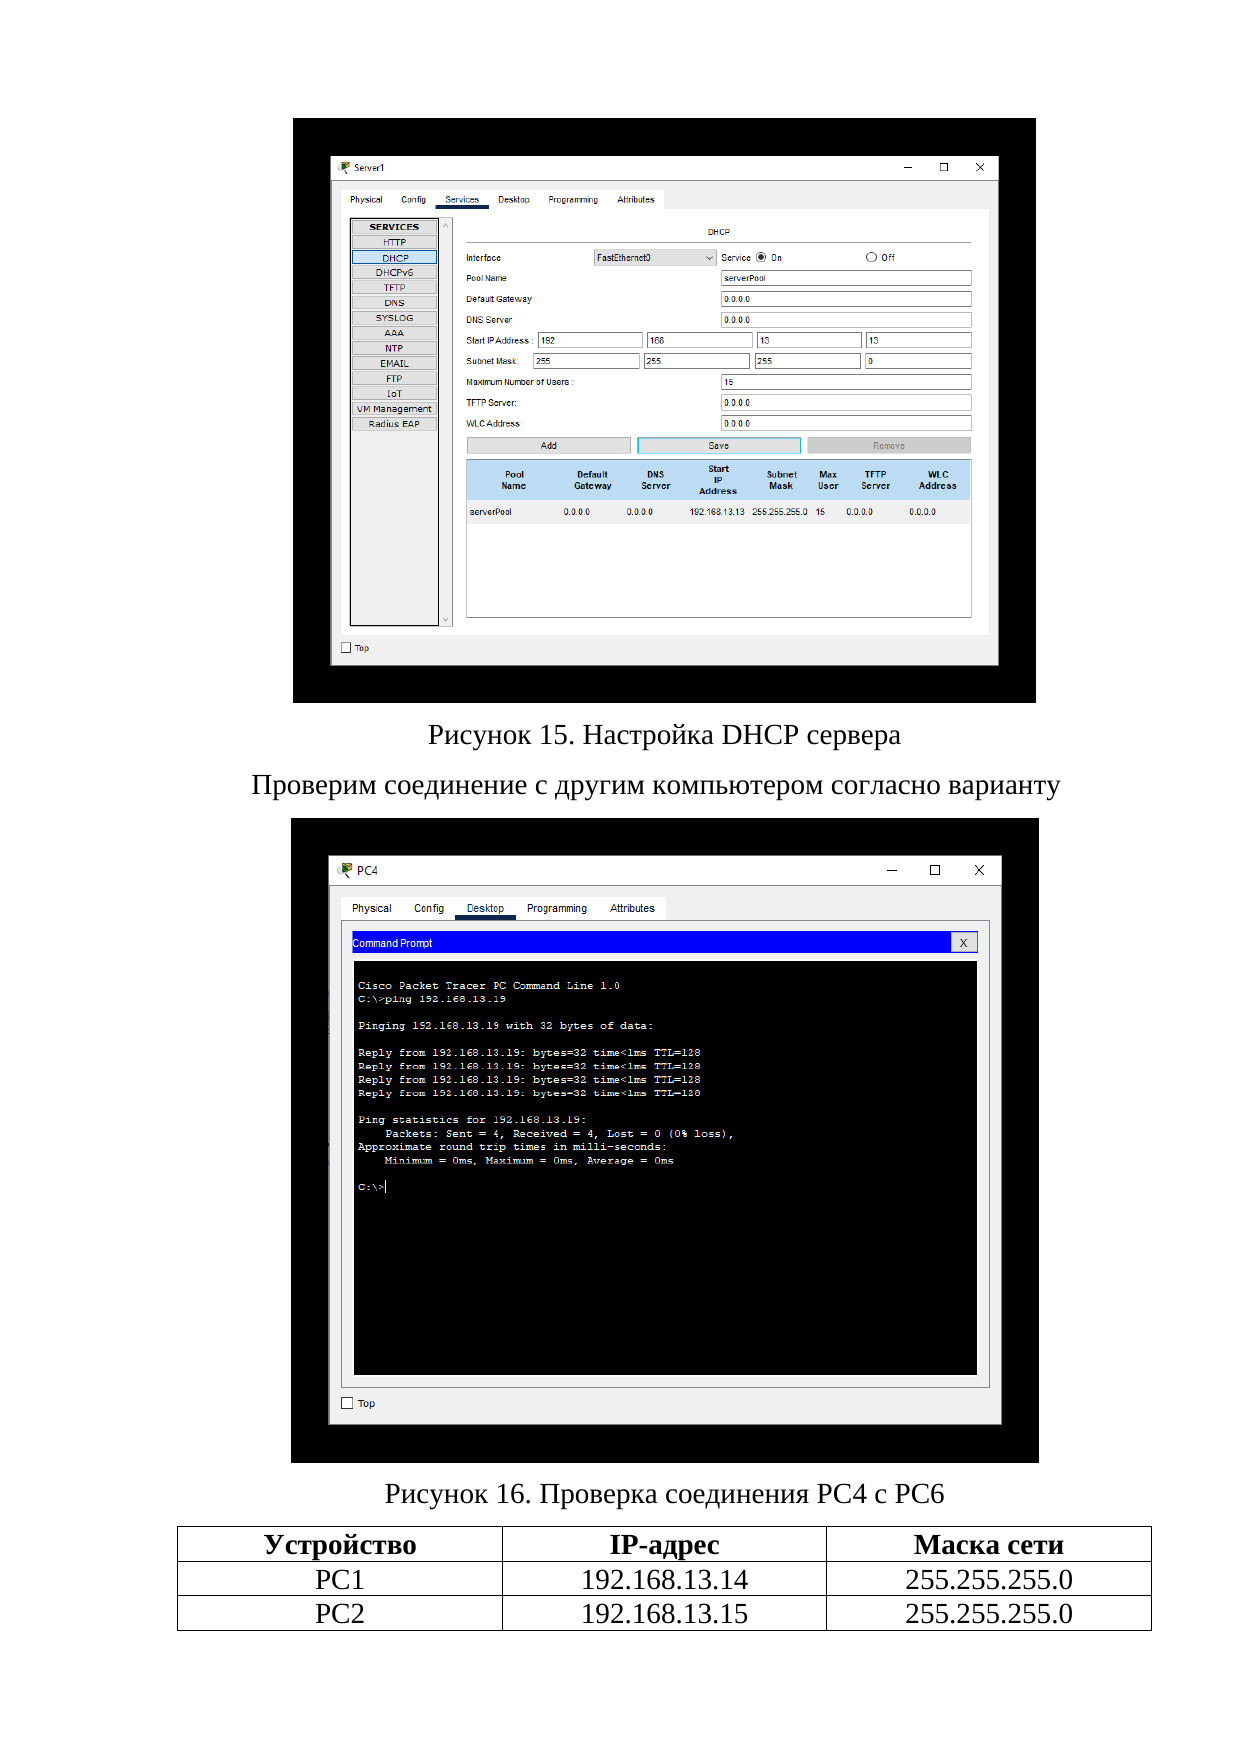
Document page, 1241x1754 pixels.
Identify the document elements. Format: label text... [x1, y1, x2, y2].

table_header IP-адрес [503, 1527, 826, 1561]
table_cell PC1 [178, 1562, 502, 1595]
table_header Маска сети [827, 1527, 1151, 1561]
text Проверим соединение с другим компьютером согласно варианту [177, 767, 1152, 801]
table_cell 192.168.13.15 [503, 1596, 826, 1630]
table_cell 255.255.255.0 [827, 1562, 1151, 1595]
text Рисунок 16. Проверка соединения PC4 с PC6 [177, 1476, 1152, 1509]
picture [328, 855, 1002, 1425]
table_header Устройство [178, 1527, 502, 1561]
table_cell 192.168.13.14 [503, 1562, 826, 1595]
text Рисунок 15. Настройка DHCP сервера [177, 717, 1152, 751]
table_cell 255.255.255.0 [827, 1596, 1151, 1630]
table_cell PC2 [178, 1596, 502, 1630]
picture [330, 156, 999, 666]
